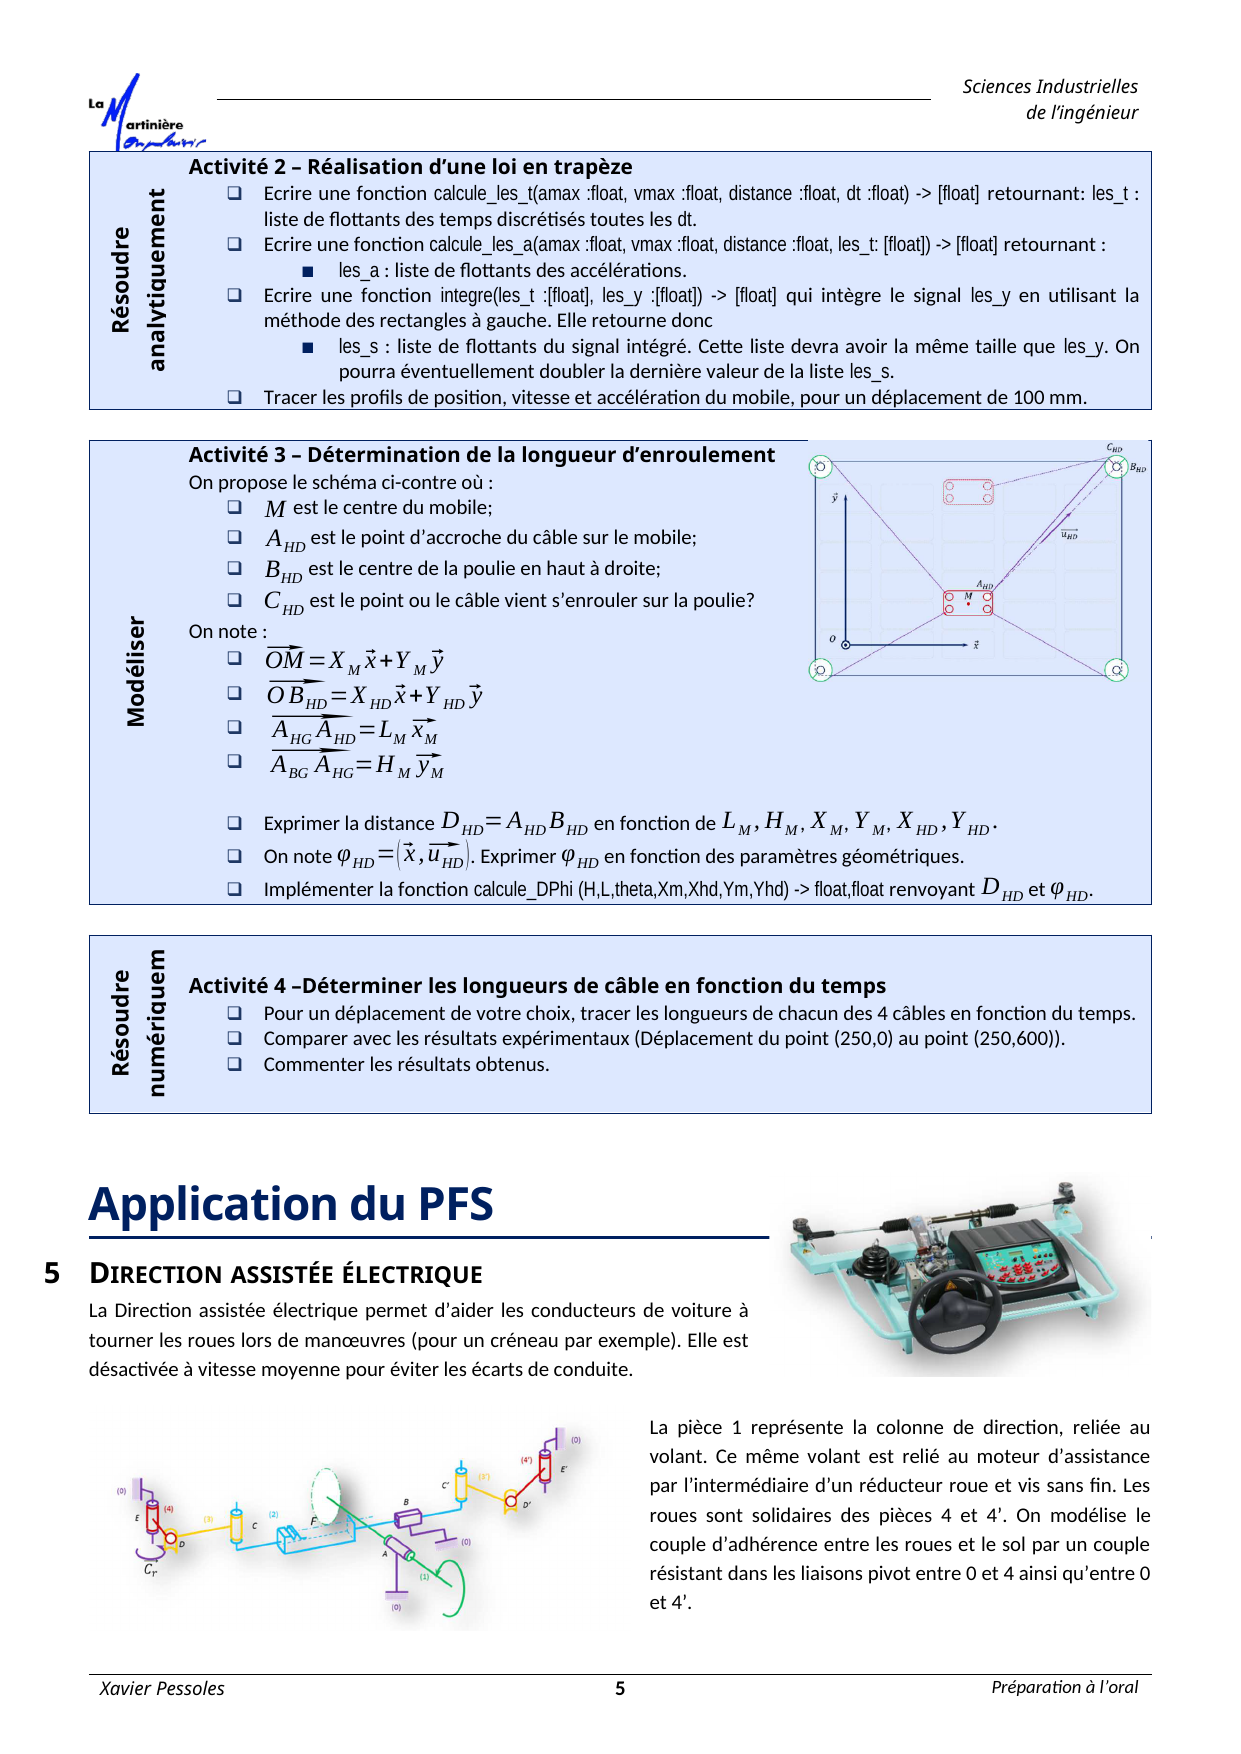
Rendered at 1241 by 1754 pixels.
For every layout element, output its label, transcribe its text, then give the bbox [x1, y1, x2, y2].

table_header Activité 4 –Déterminer les longueurs de câble en fonction du temps Pour un déplacement de votre choix, tracer les longueurs de chacun des 4 câbles en fonction du temps. Comparer avec les résultats expérimentaux (Déplacement du point (250,0) au point (250,600)). Commenter les résultats obtenus. [177, 936, 1151, 1112]
title Application du PFS [89, 1172, 769, 1236]
picture [88, 73, 207, 151]
picture [808, 440, 1149, 682]
table_header Résoudre numériquement [90, 936, 177, 1112]
subtitle Direction assistée électrique [44, 1252, 769, 1292]
text La pièce 1 représente la colonne de direction, reliée au volant. Ce même volant est relié au moteur d’assistance par l’intermédiaire d’un réducteur roue et vis sans fin. Les roues sont solidaires des pièces 4 et 4’. On modélise le couple d’adhérence entre les roues et le sol par un couple résistant dans les liaisons pivot entre 0 et 4 ainsi qu’entre 0 et 4’. [631, 1414, 1152, 1615]
table_header Activité 3 – Détermination de la longueur d’enroulement On propose le schéma ci-contre où : est le centre du mobile; est le point d’accroche du câble sur le mobile; est le centre de la poulie en haut à droite; est le point ou le câble vient s’enrouler sur la poulie? On note : Exprimer la distance en fonction de , , , On note . Exprimer en fonction des paramètres géométriques. Implémenter la fonction calcule_DPhi (H,L,theta,Xm,Xhd,Ym,Yhd) -> float,float renvoyant et . [177, 441, 1151, 904]
table_header Activité 2 – Réalisation d’une loi en trapèze Ecrire une fonction calcule_les_t(amax :float, vmax :float, distance :float, dt :float) -> [float] retournant: les_t : liste de flottants des temps discrétisés toutes les dt. Ecrire une fonction calcule_les_a(amax :float, vmax :float, distance :float, les_t: [float]) -> [float] retournant : les_a : liste de flottants des accélérations. Ecrire une fonction integre(les_t :[float], les_y :[float]) -> [float] qui intègre le signal les_y en utilisant la méthode des rectangles à gauche. Elle retourne donc les_s : liste de flottants du signal intégré. Cette liste devra avoir la même taille que les_y. On pourra éventuellement doubler la dernière valeur de la liste les_s. Tracer les profils de position, vitesse et accélération du mobile, pour un déplacement de 100 mm. [177, 152, 1151, 409]
table_header Résoudre analytiquement [90, 152, 177, 409]
text La Direction assistée électrique permet d’aider les conducteurs de voiture à tourner les roues lors de manœuvres (pour un créneau par exemple). Elle est désactivée à vitesse moyenne pour éviter les écarts de conduite. [89, 1298, 1152, 1381]
table_header Modéliser [90, 441, 177, 904]
